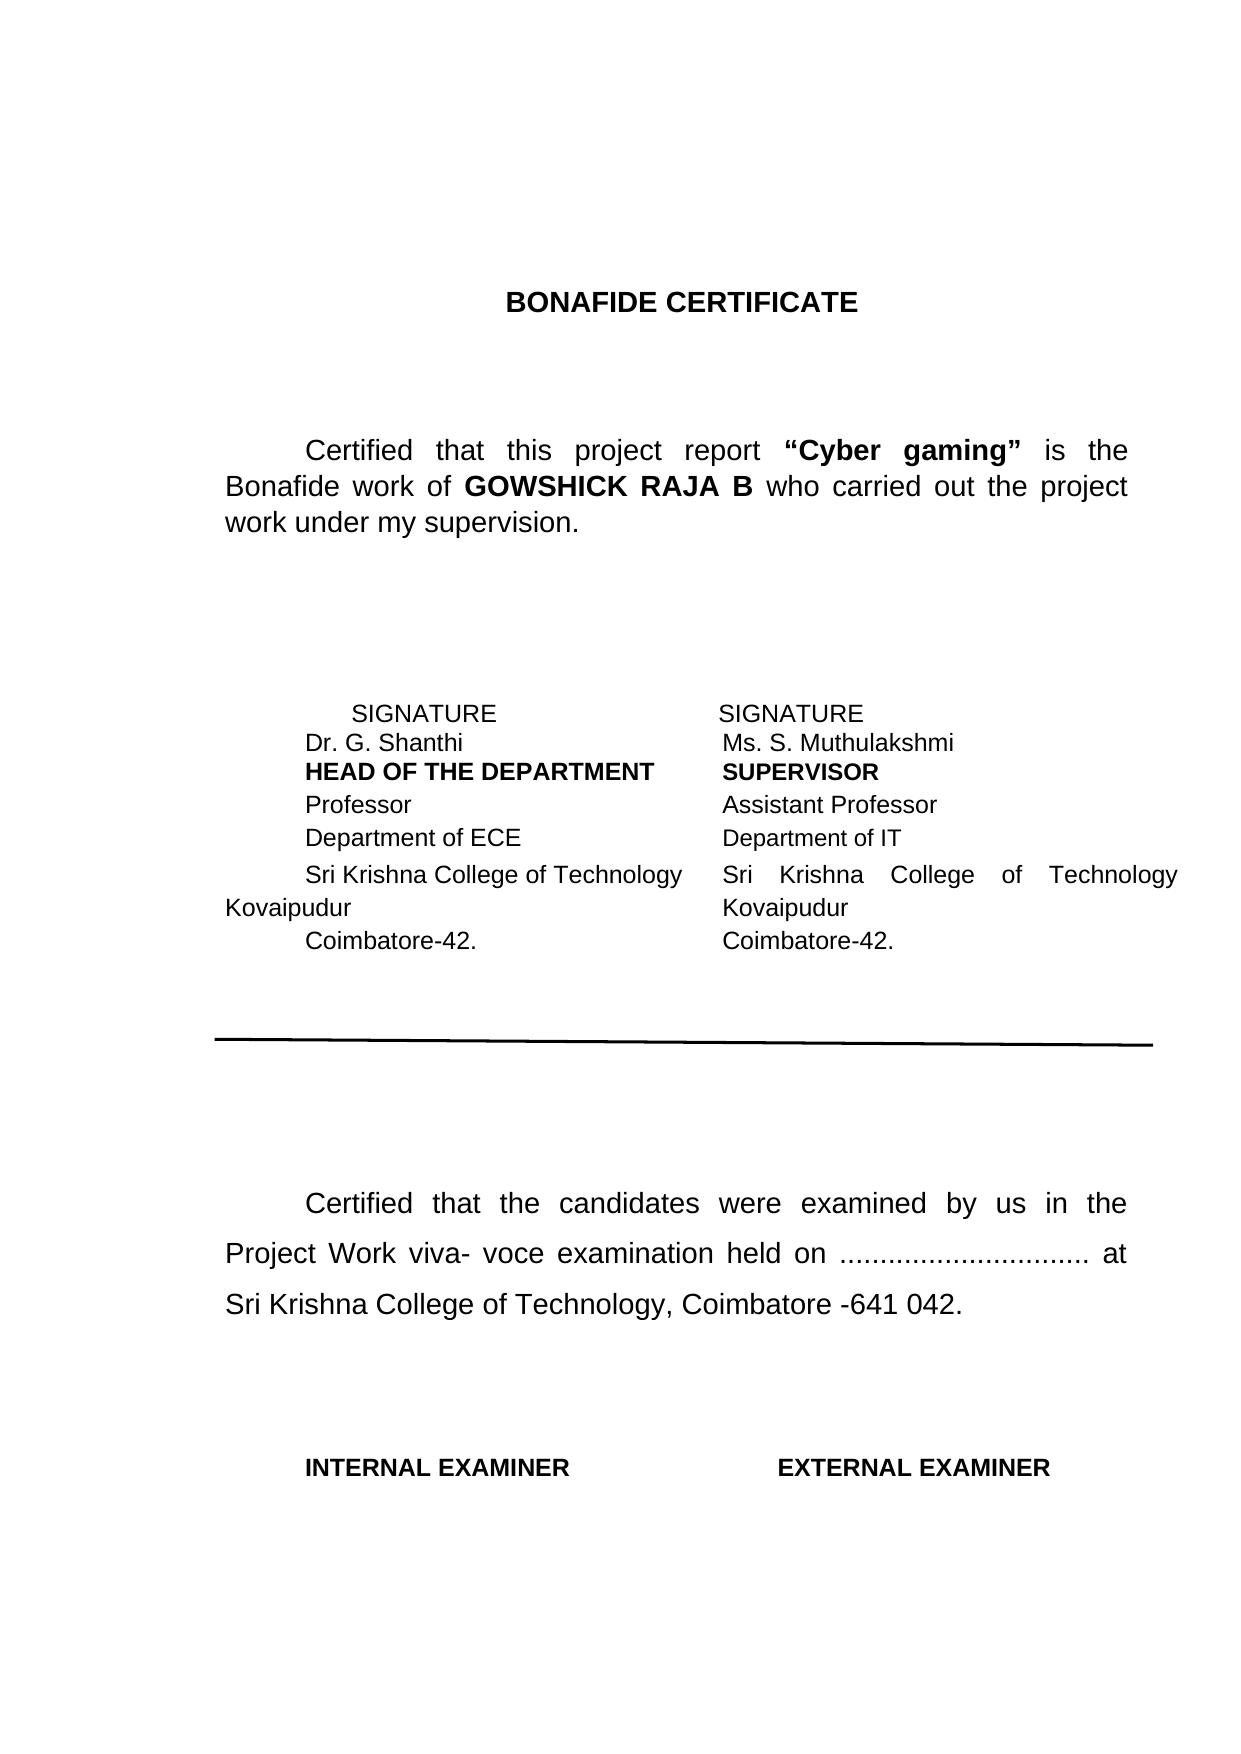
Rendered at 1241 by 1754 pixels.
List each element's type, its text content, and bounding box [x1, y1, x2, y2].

text Department of ECE Department of IT [225, 823, 1179, 851]
text SIGNATURE SIGNATURE [225, 699, 864, 728]
text Certified that the candidates were examined by us in the Project Work viva- voce examination held on ............................... at Sri Krishna College of Technology, Coimbatore -641 042. [225, 1186, 1128, 1320]
subtitle BONAFIDE CERTIFICATE [175, 284, 858, 318]
text Coimbatore-42. Coimbatore-42. [225, 926, 1091, 955]
text HEAD OF THE DEPARTMENT SUPERVISOR [225, 757, 1091, 786]
text Sri Krishna College of Technology Sri Krishna College of Technology Kovaipudur Kovaipudur [225, 860, 1179, 922]
text Professor Assistant Professor [225, 789, 1091, 818]
text Dr. G. Shanthi Ms. S. Muthulakshmi [225, 728, 1091, 756]
text INTERNAL EXAMINER EXTERNAL EXAMINER [225, 1452, 1091, 1481]
text Certified that this project report “Cyber gaming” is the Bonafide work of GOWSHICK RAJA B who carried out the project work under my supervision. [225, 433, 1128, 538]
